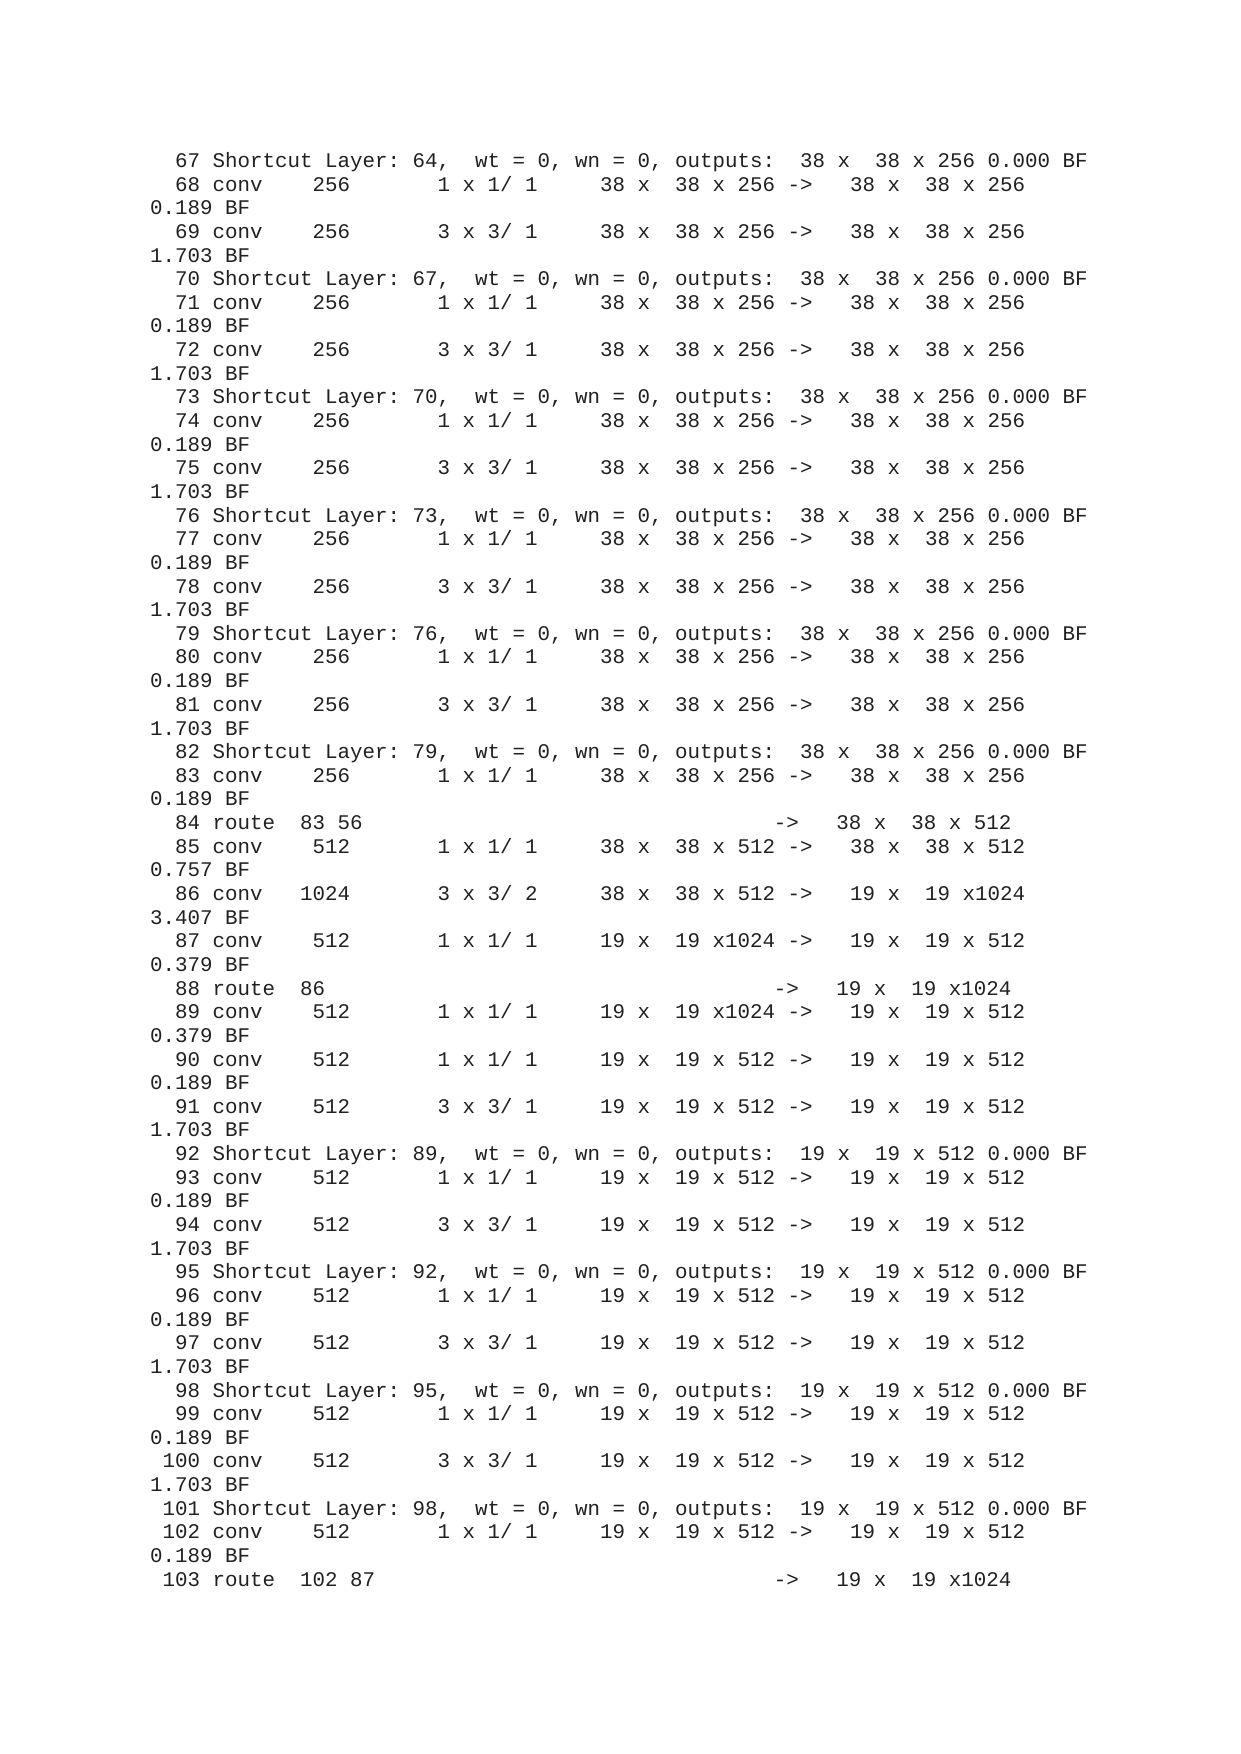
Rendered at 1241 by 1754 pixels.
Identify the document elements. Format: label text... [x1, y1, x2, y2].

text 81 conv 256 3 x 3/ 1 38 x 38 x 256 -> 38 x 38 x 256 1.703 BF [150, 694, 1090, 741]
text 82 Shortcut Layer: 79, wt = 0, wn = 0, outputs: 38 x 38 x 256 0.000 BF [150, 741, 1090, 765]
text 84 route 83 56 -> 38 x 38 x 512 [150, 812, 1090, 836]
text 100 conv 512 3 x 3/ 1 19 x 19 x 512 -> 19 x 19 x 512 1.703 BF [150, 1451, 1090, 1498]
text 88 route 86 -> 19 x 19 x1024 [150, 978, 1090, 1001]
text 69 conv 256 3 x 3/ 1 38 x 38 x 256 -> 38 x 38 x 256 1.703 BF [150, 221, 1090, 268]
text 80 conv 256 1 x 1/ 1 38 x 38 x 256 -> 38 x 38 x 256 0.189 BF [150, 647, 1090, 694]
text 96 conv 512 1 x 1/ 1 19 x 19 x 512 -> 19 x 19 x 512 0.189 BF [150, 1285, 1090, 1332]
text 98 Shortcut Layer: 95, wt = 0, wn = 0, outputs: 19 x 19 x 512 0.000 BF [150, 1379, 1090, 1403]
text 71 conv 256 1 x 1/ 1 38 x 38 x 256 -> 38 x 38 x 256 0.189 BF [150, 292, 1090, 339]
text 68 conv 256 1 x 1/ 1 38 x 38 x 256 -> 38 x 38 x 256 0.189 BF [150, 174, 1090, 221]
text 93 conv 512 1 x 1/ 1 19 x 19 x 512 -> 19 x 19 x 512 0.189 BF [150, 1167, 1090, 1214]
text 92 Shortcut Layer: 89, wt = 0, wn = 0, outputs: 19 x 19 x 512 0.000 BF [150, 1143, 1090, 1167]
text 85 conv 512 1 x 1/ 1 38 x 38 x 512 -> 38 x 38 x 512 0.757 BF [150, 836, 1090, 883]
text 97 conv 512 3 x 3/ 1 19 x 19 x 512 -> 19 x 19 x 512 1.703 BF [150, 1332, 1090, 1379]
text 73 Shortcut Layer: 70, wt = 0, wn = 0, outputs: 38 x 38 x 256 0.000 BF [150, 386, 1090, 410]
text 102 conv 512 1 x 1/ 1 19 x 19 x 512 -> 19 x 19 x 512 0.189 BF [150, 1521, 1090, 1569]
text 101 Shortcut Layer: 98, wt = 0, wn = 0, outputs: 19 x 19 x 512 0.000 BF [150, 1498, 1090, 1521]
text 77 conv 256 1 x 1/ 1 38 x 38 x 256 -> 38 x 38 x 256 0.189 BF [150, 528, 1090, 576]
text 103 route 102 87 -> 19 x 19 x1024 [150, 1569, 1090, 1592]
text 78 conv 256 3 x 3/ 1 38 x 38 x 256 -> 38 x 38 x 256 1.703 BF [150, 576, 1090, 623]
text 91 conv 512 3 x 3/ 1 19 x 19 x 512 -> 19 x 19 x 512 1.703 BF [150, 1096, 1090, 1143]
text 87 conv 512 1 x 1/ 1 19 x 19 x1024 -> 19 x 19 x 512 0.379 BF [150, 930, 1090, 978]
text 95 Shortcut Layer: 92, wt = 0, wn = 0, outputs: 19 x 19 x 512 0.000 BF [150, 1261, 1090, 1285]
text 67 Shortcut Layer: 64, wt = 0, wn = 0, outputs: 38 x 38 x 256 0.000 BF [150, 150, 1090, 174]
text 90 conv 512 1 x 1/ 1 19 x 19 x 512 -> 19 x 19 x 512 0.189 BF [150, 1048, 1090, 1096]
text 79 Shortcut Layer: 76, wt = 0, wn = 0, outputs: 38 x 38 x 256 0.000 BF [150, 623, 1090, 647]
text 74 conv 256 1 x 1/ 1 38 x 38 x 256 -> 38 x 38 x 256 0.189 BF [150, 410, 1090, 457]
text 75 conv 256 3 x 3/ 1 38 x 38 x 256 -> 38 x 38 x 256 1.703 BF [150, 457, 1090, 505]
text 76 Shortcut Layer: 73, wt = 0, wn = 0, outputs: 38 x 38 x 256 0.000 BF [150, 505, 1090, 528]
text 89 conv 512 1 x 1/ 1 19 x 19 x1024 -> 19 x 19 x 512 0.379 BF [150, 1001, 1090, 1048]
text 99 conv 512 1 x 1/ 1 19 x 19 x 512 -> 19 x 19 x 512 0.189 BF [150, 1403, 1090, 1451]
text 70 Shortcut Layer: 67, wt = 0, wn = 0, outputs: 38 x 38 x 256 0.000 BF [150, 268, 1090, 292]
text 86 conv 1024 3 x 3/ 2 38 x 38 x 512 -> 19 x 19 x1024 3.407 BF [150, 883, 1090, 930]
text 72 conv 256 3 x 3/ 1 38 x 38 x 256 -> 38 x 38 x 256 1.703 BF [150, 339, 1090, 386]
text 94 conv 512 3 x 3/ 1 19 x 19 x 512 -> 19 x 19 x 512 1.703 BF [150, 1214, 1090, 1261]
text 83 conv 256 1 x 1/ 1 38 x 38 x 256 -> 38 x 38 x 256 0.189 BF [150, 765, 1090, 812]
